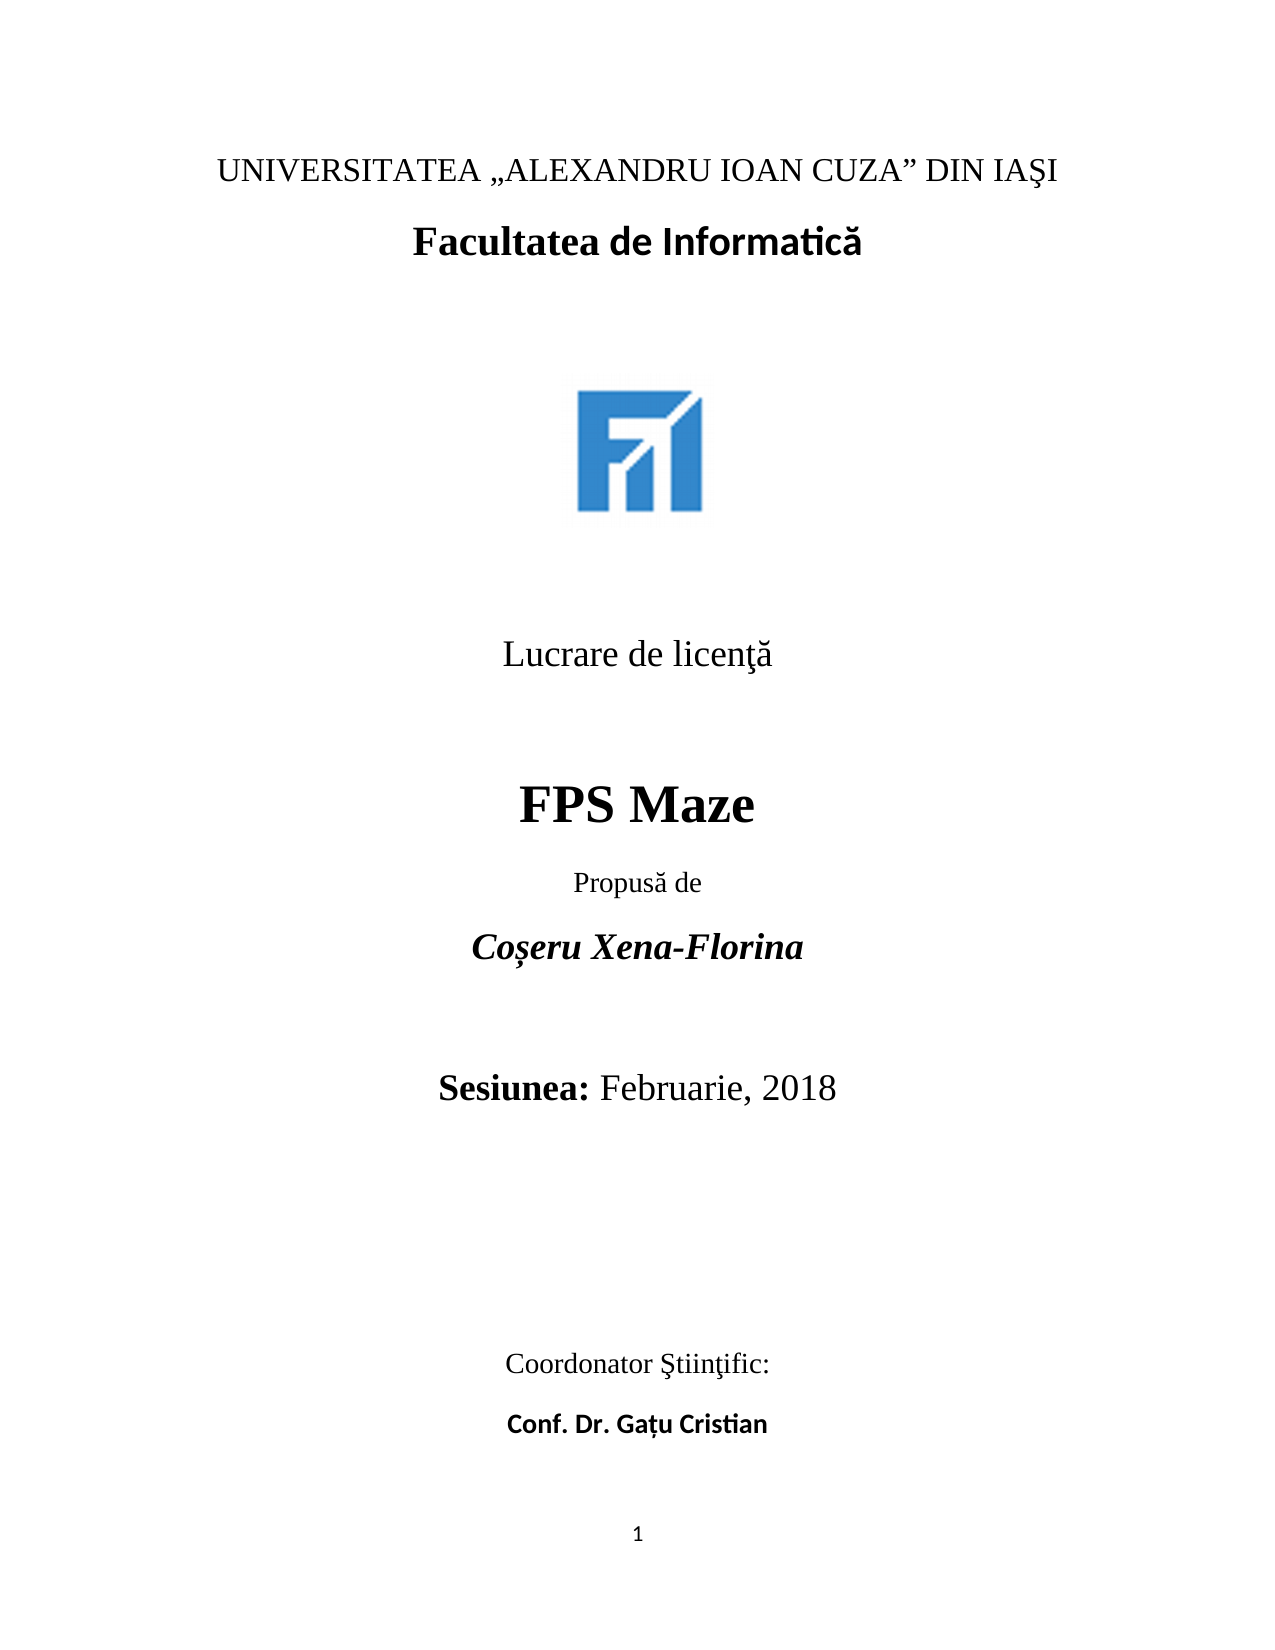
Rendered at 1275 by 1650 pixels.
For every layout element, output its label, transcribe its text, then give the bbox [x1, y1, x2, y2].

text Conf. Dr. Gațu Cristian [150, 1406, 1125, 1440]
text Lucrare de licenţă [150, 631, 1125, 674]
text Coșeru Xena-Florina [150, 924, 1125, 967]
text Propusă de [150, 865, 1125, 898]
text Sesiunea: Februarie, 2018 [150, 1065, 1125, 1108]
text FPS Maze [150, 772, 1125, 834]
text Coordonator Ştiinţific: [150, 1347, 1125, 1380]
text UNIVERSITATEA „ALEXANDRU IOAN CUZA” DIN IAŞI [150, 150, 1125, 188]
text Facultatea de Informatică [150, 215, 1125, 266]
picture [560, 373, 715, 528]
